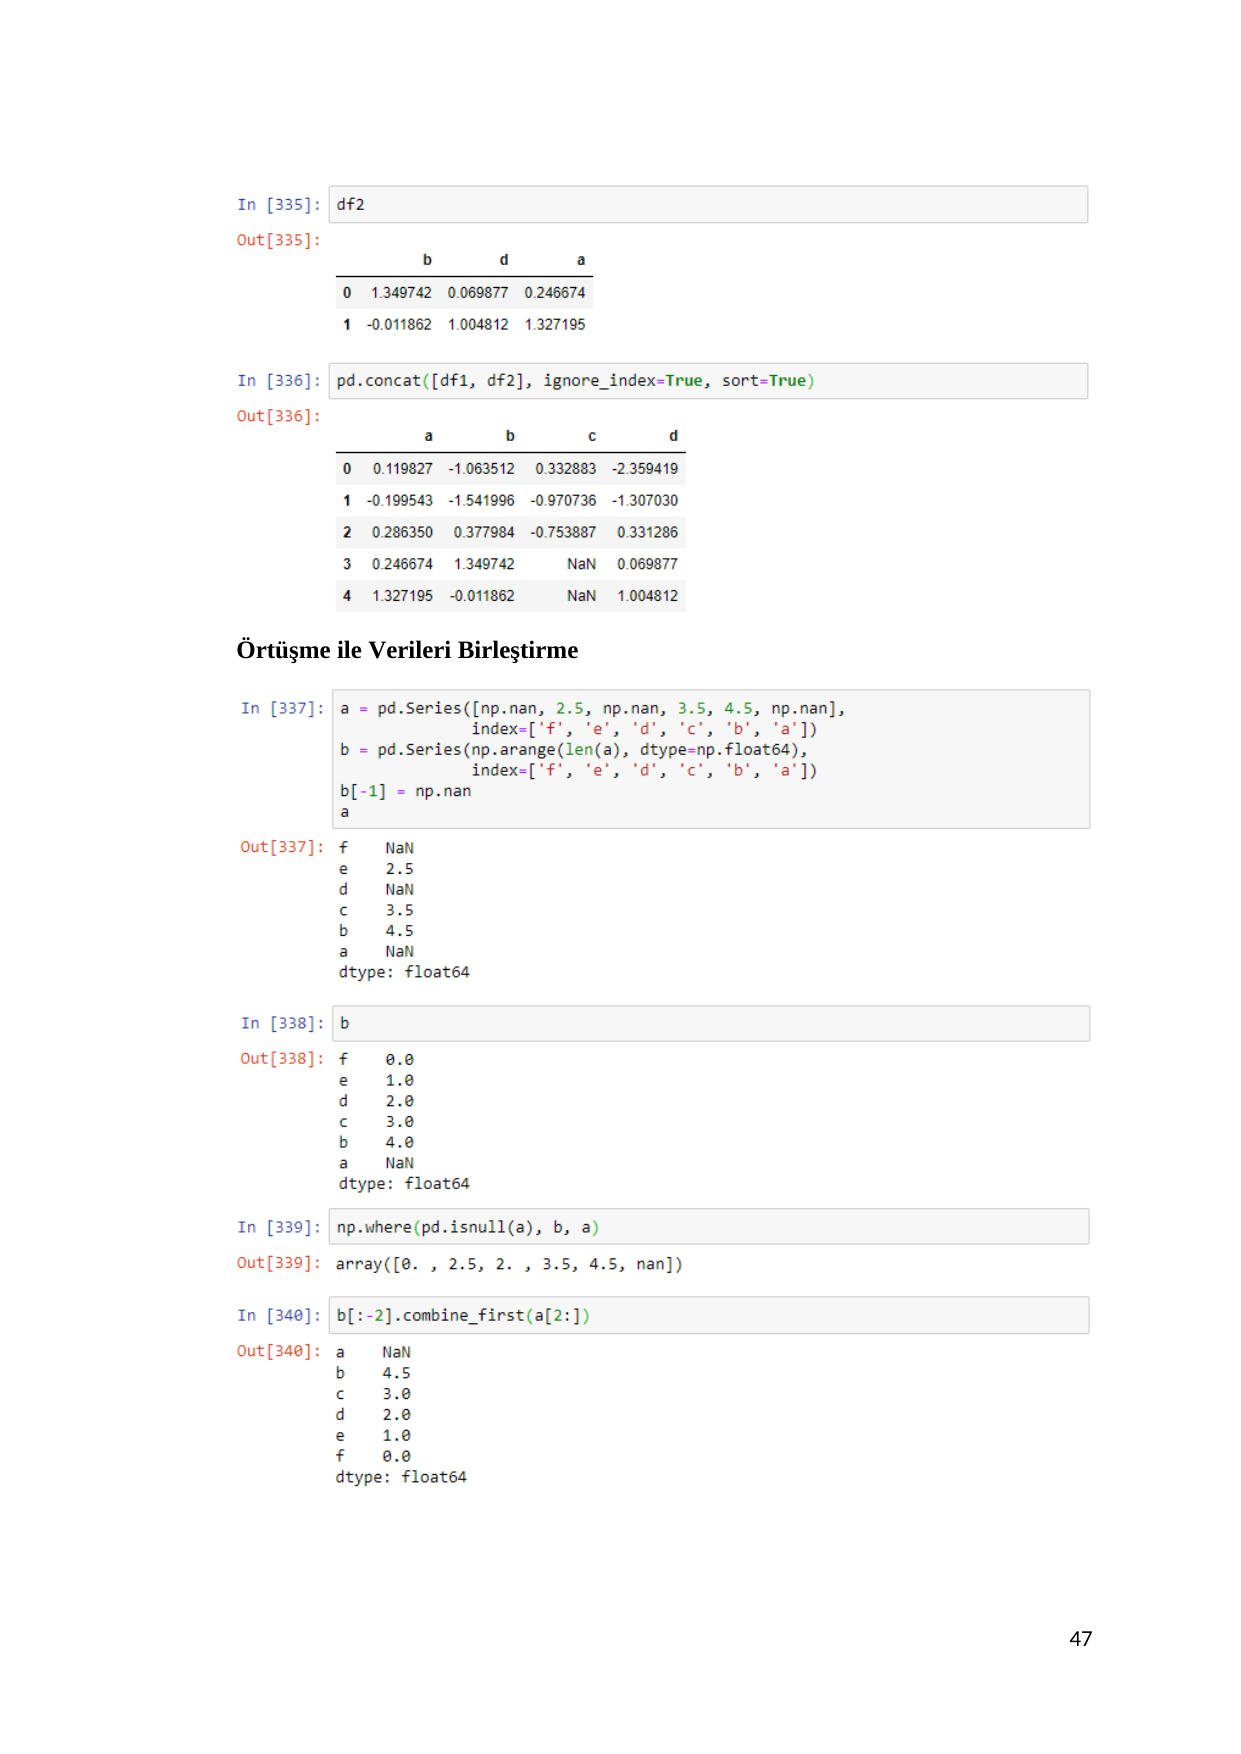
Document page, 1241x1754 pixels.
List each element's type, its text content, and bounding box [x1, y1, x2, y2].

picture [236, 682, 1093, 1200]
picture [236, 177, 1091, 617]
text Örtüşme ile Verileri Birleştirme [236, 635, 1092, 664]
picture [236, 1202, 1091, 1496]
